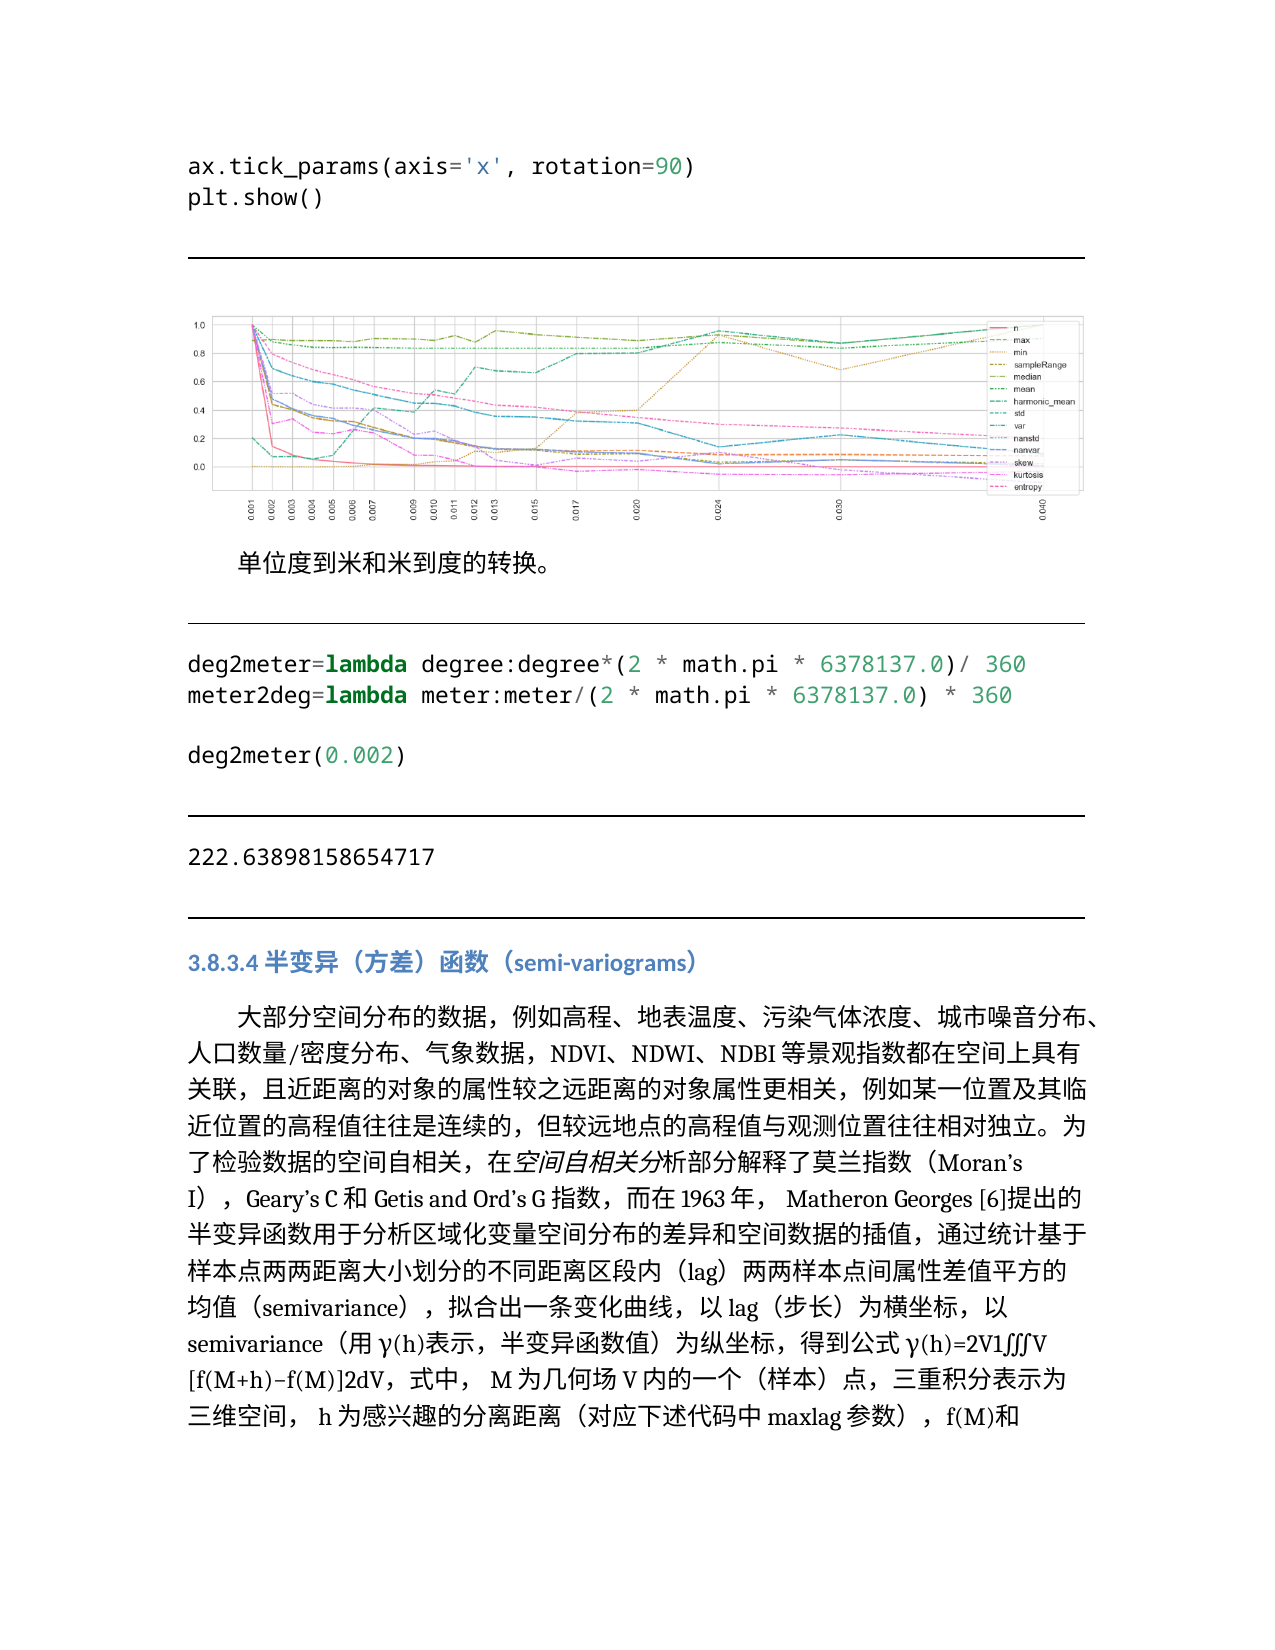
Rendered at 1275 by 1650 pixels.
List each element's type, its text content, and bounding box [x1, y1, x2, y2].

subtitle 3.8.3.4 半变异（方差）函数（semi-variograms） [187, 942, 1087, 979]
picture [187, 311, 1088, 525]
text 单位度到米和米到度的转换。 [187, 543, 1087, 579]
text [187, 150, 1087, 212]
text 222.63898158654717 [187, 841, 1087, 872]
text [187, 997, 1087, 1432]
text deg2meter=lambda degree:degree*(2 * math.pi * 6378137.0)/ 360 meter2deg=lambda meter:meter/(2 * math.pi * 6378137.0) * 360 deg2meter(0.002) [187, 648, 1087, 770]
text ​ [187, 233, 1087, 262]
